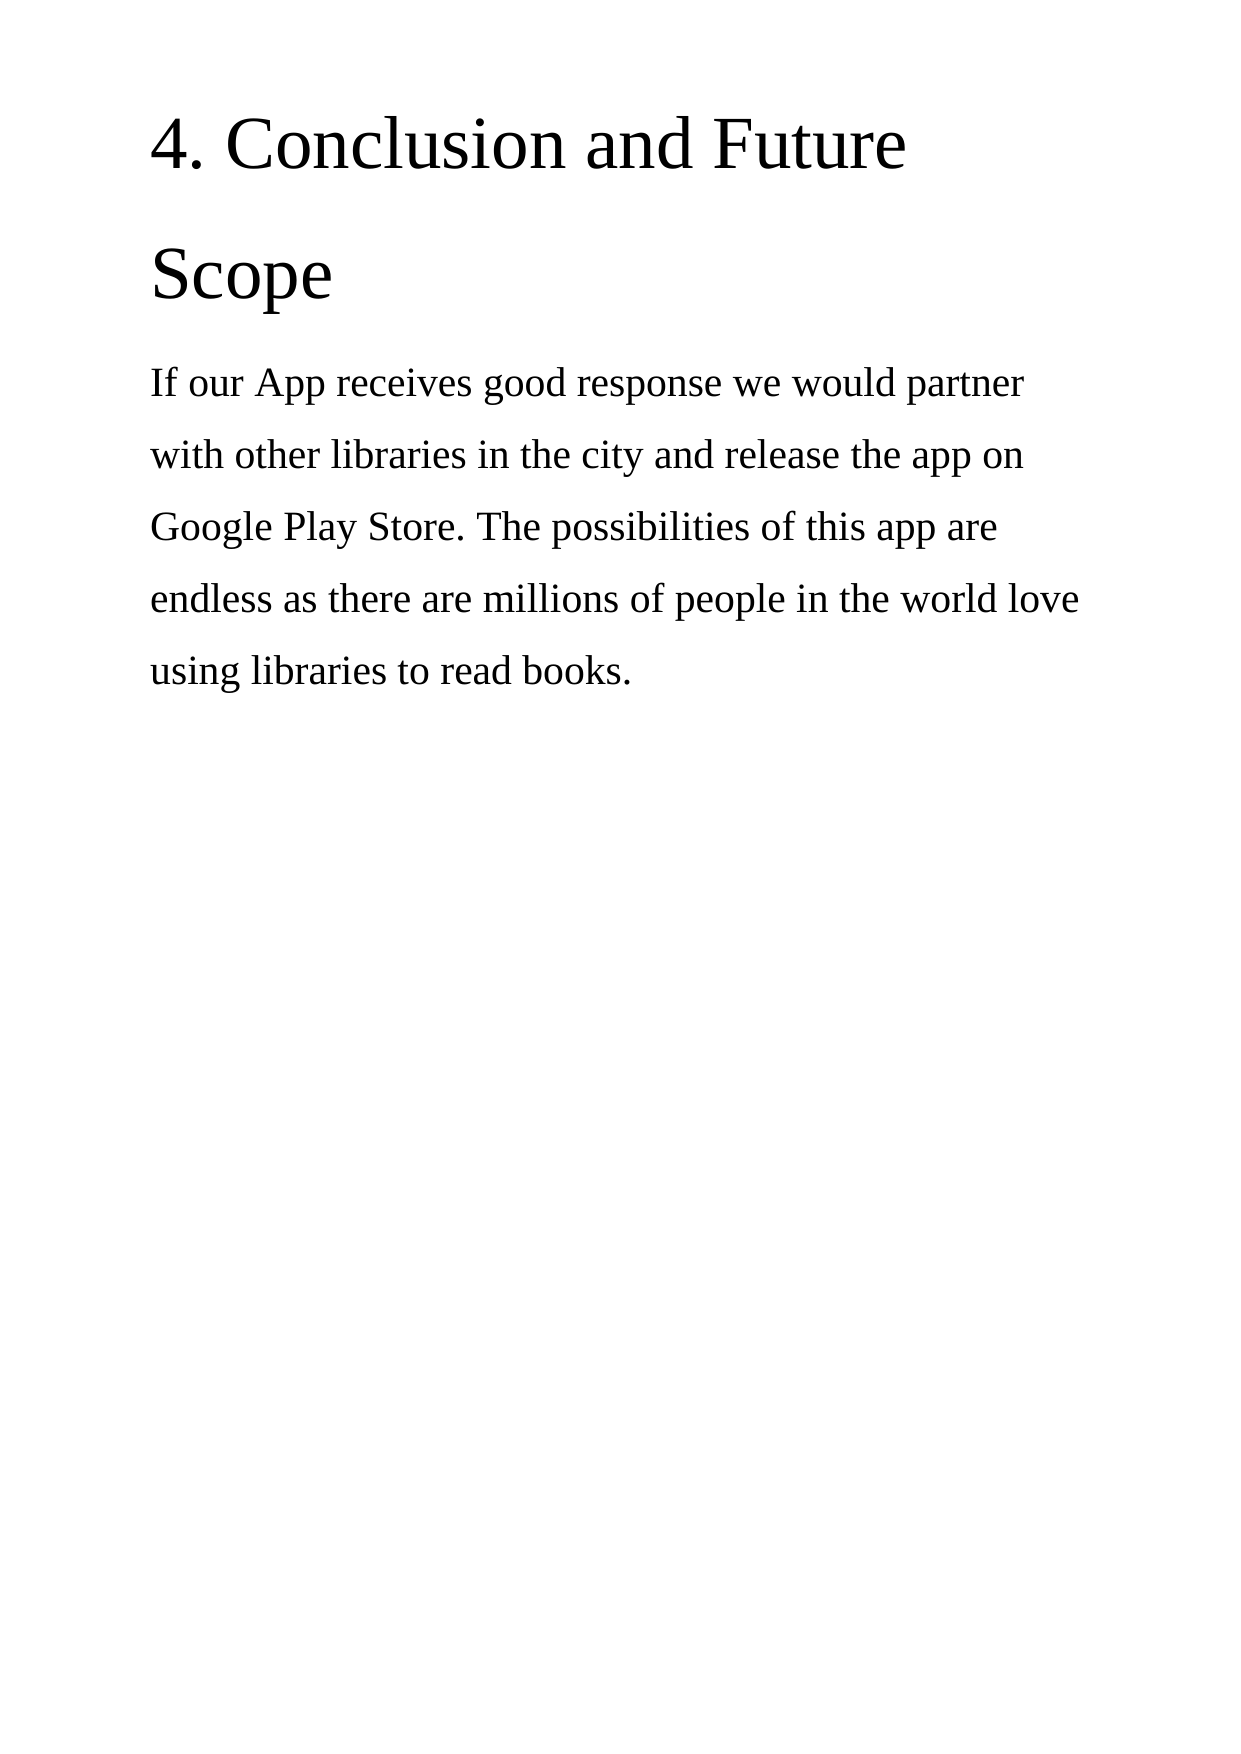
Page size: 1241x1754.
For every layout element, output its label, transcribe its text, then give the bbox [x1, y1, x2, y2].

text If our App receives good response we would partner with other libraries in the city and release the app on Google Play Store. The possibilities of this app are endless as there are millions of people in the world love using libraries to read books. [150, 358, 1090, 693]
subtitle 4. Conclusion and Future Scope [150, 99, 1090, 314]
